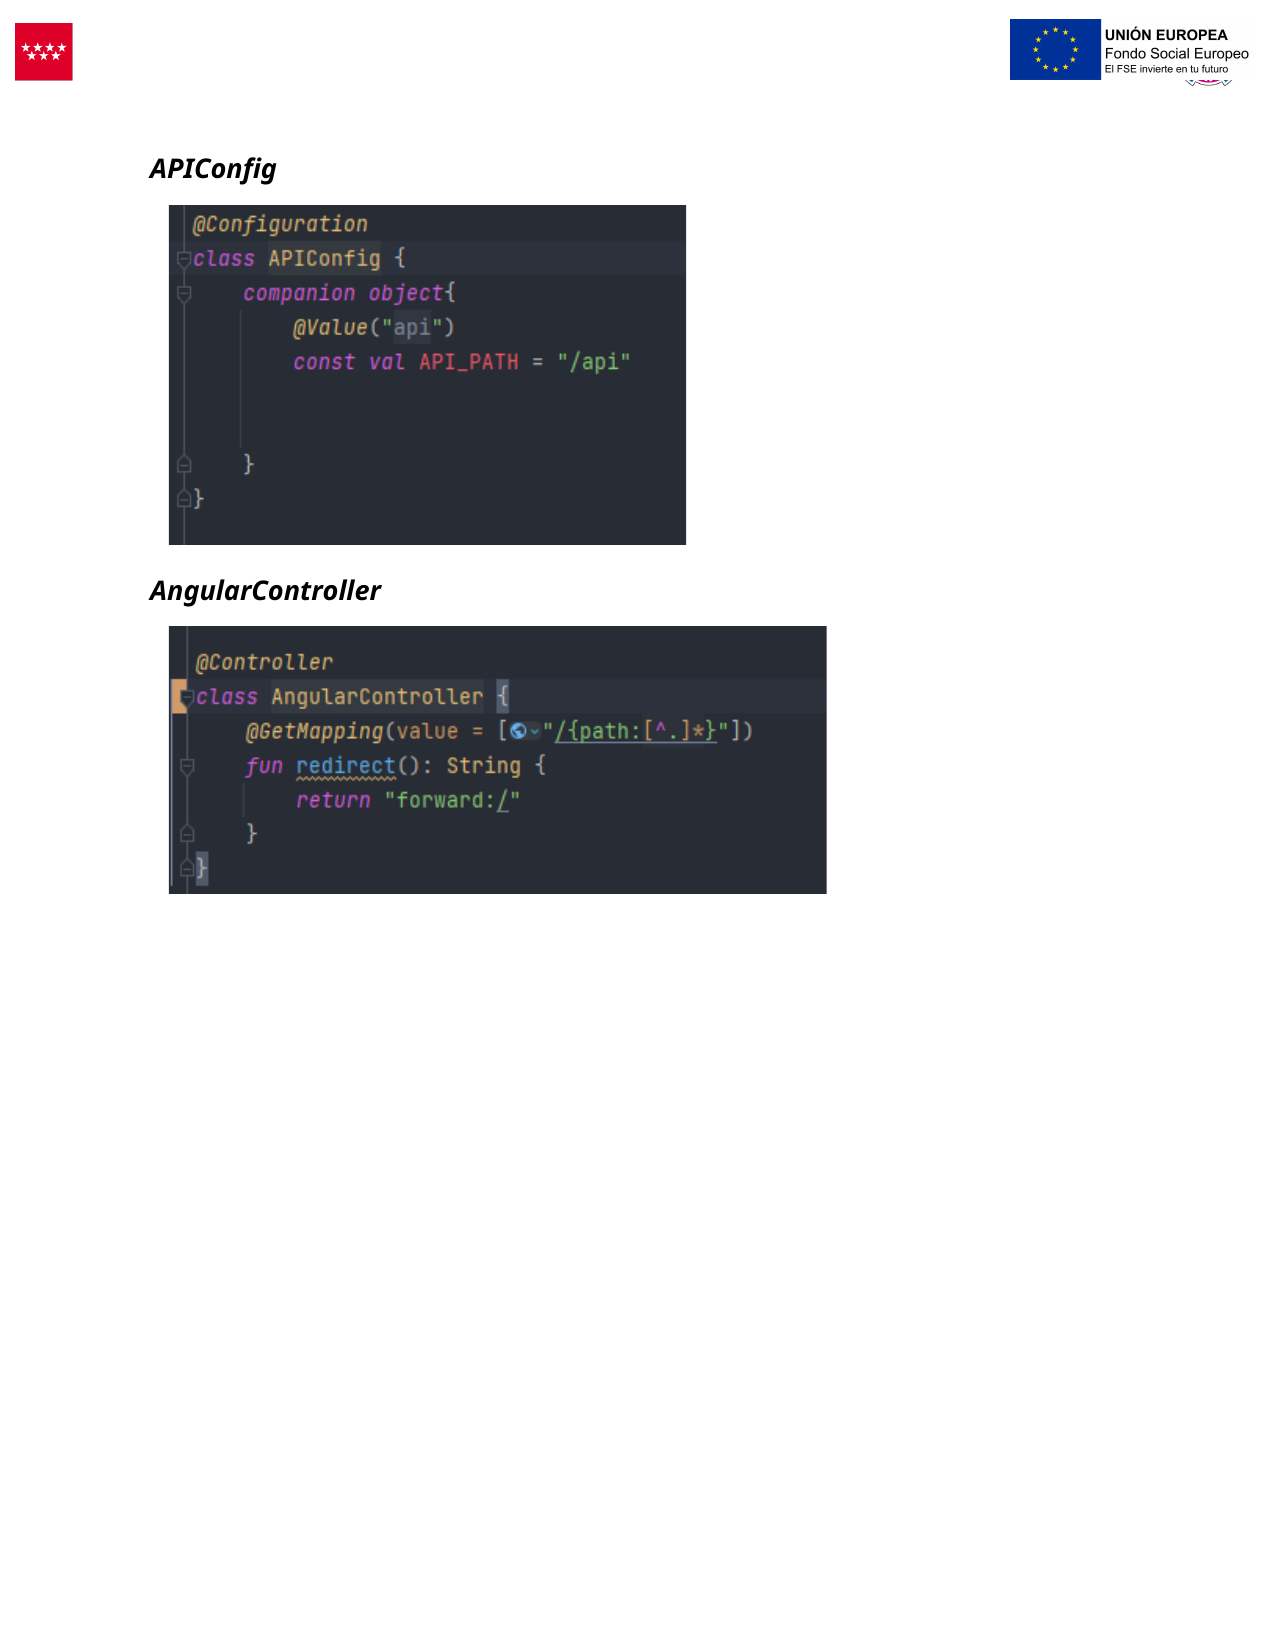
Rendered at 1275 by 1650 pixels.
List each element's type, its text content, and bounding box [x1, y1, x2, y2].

subtitle APIConfig [150, 150, 1125, 187]
picture [1010, 19, 1253, 88]
subtitle AngularController [150, 572, 1125, 608]
picture [8, 16, 79, 87]
